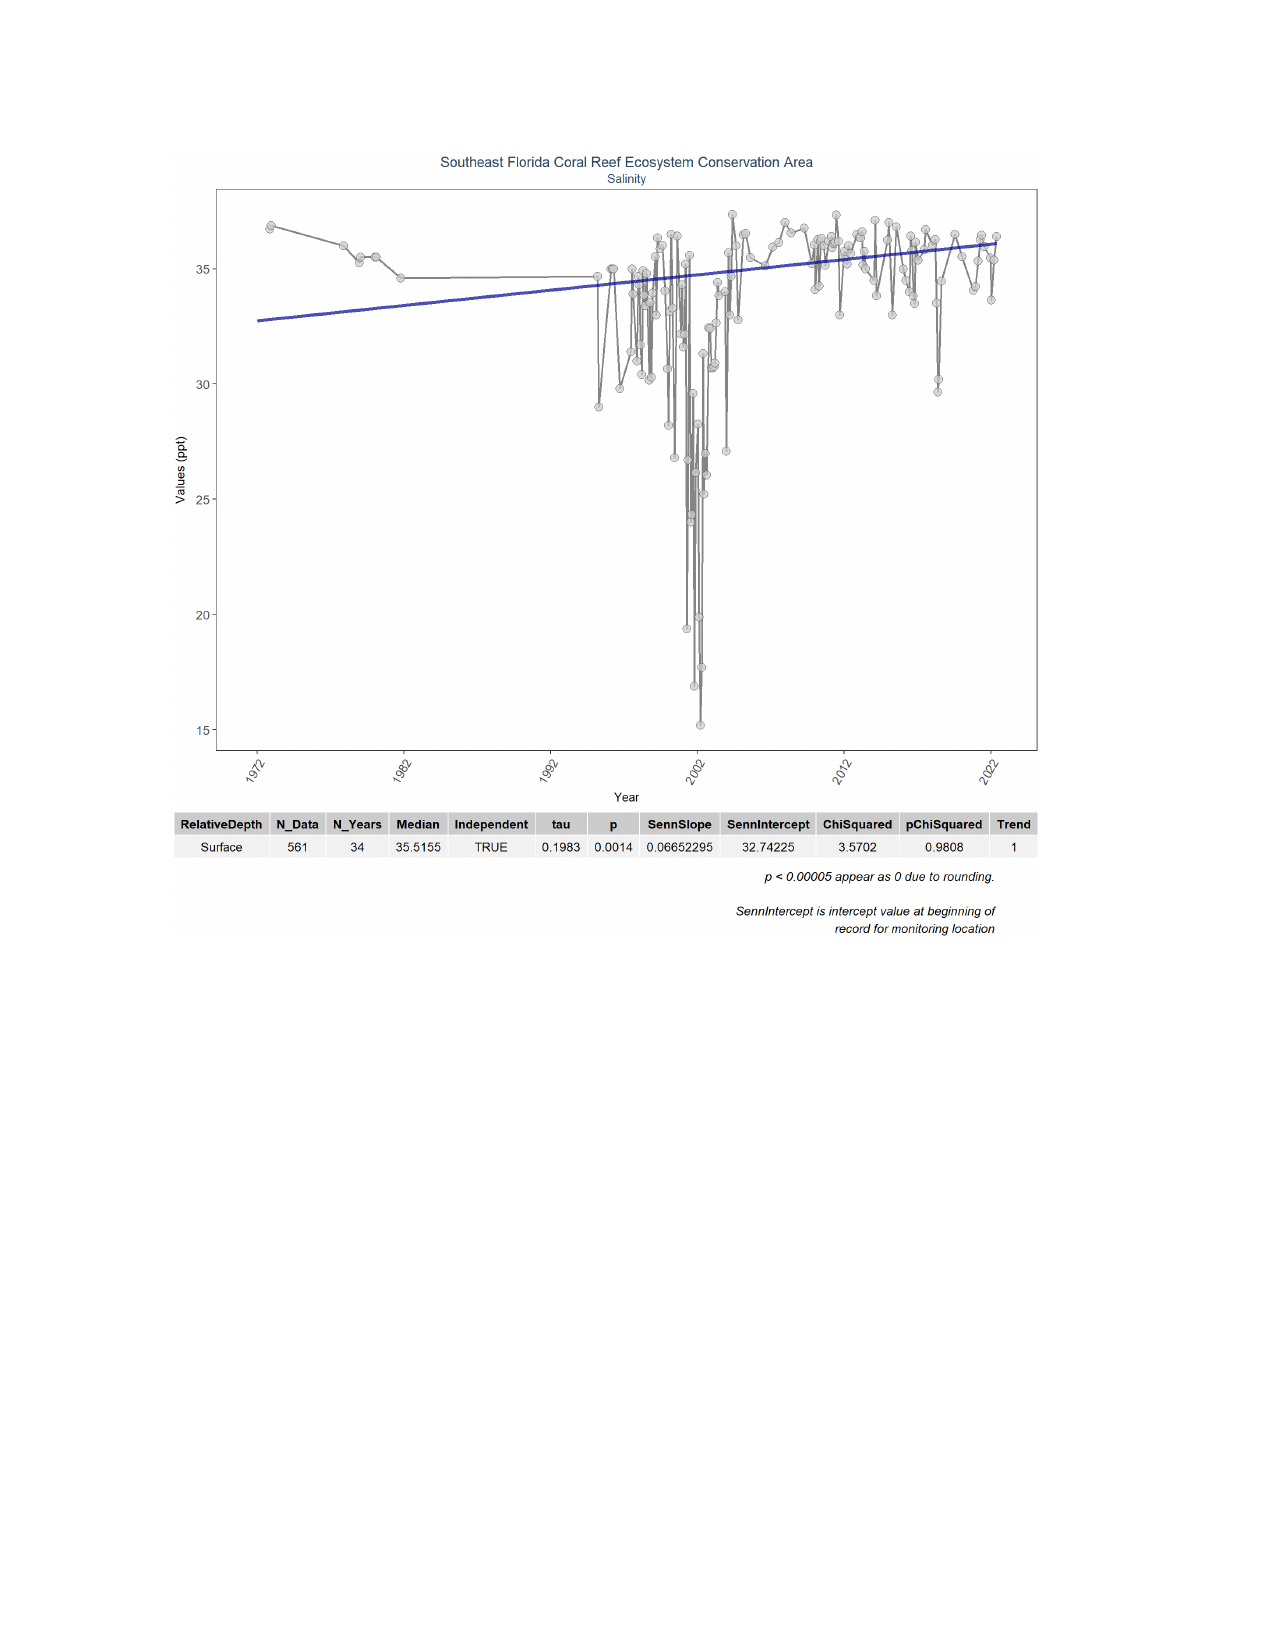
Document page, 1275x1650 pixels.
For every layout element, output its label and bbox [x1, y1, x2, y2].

picture [168, 150, 1044, 938]
